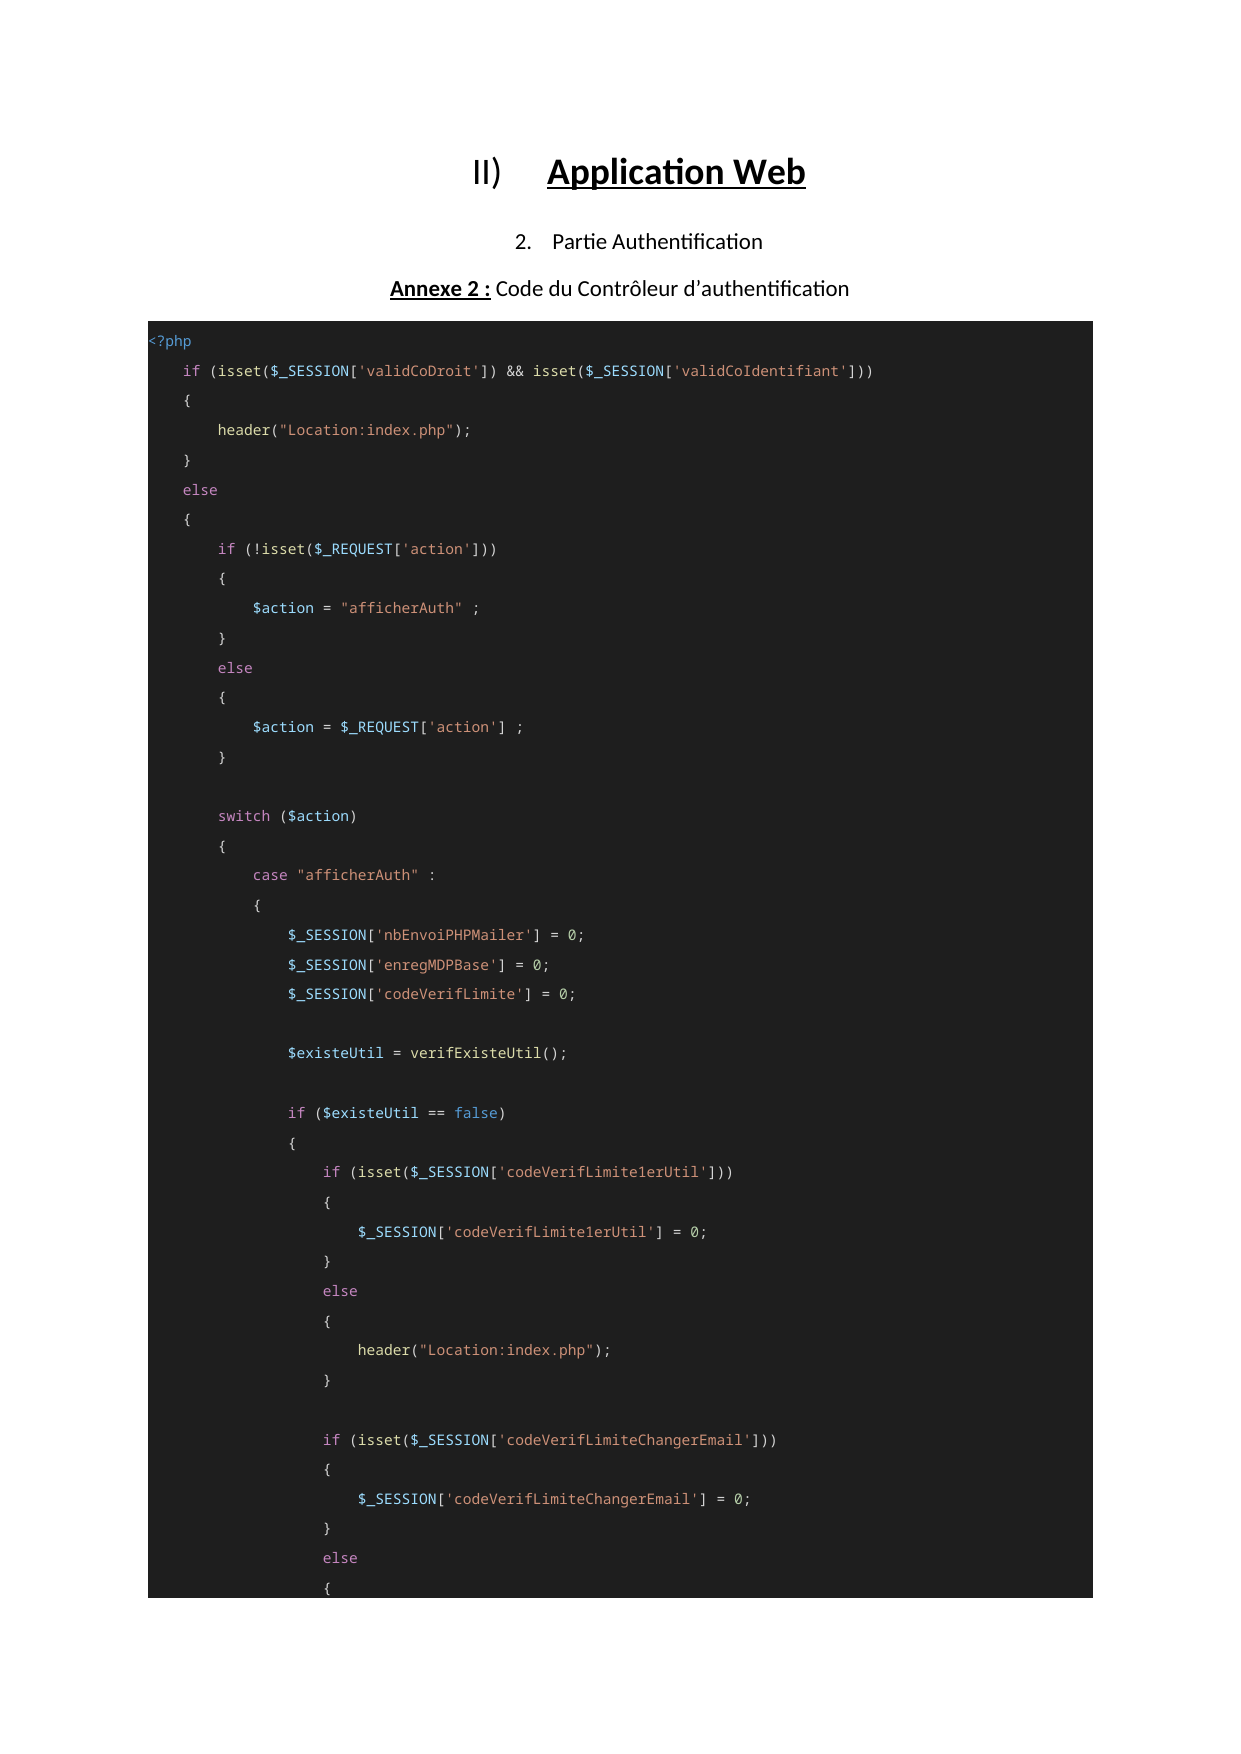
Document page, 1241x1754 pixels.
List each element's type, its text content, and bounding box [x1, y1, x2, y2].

text if ($existeUtil == false) [148, 1093, 1093, 1123]
text } [148, 440, 1093, 469]
text } [148, 737, 1093, 766]
text { [148, 885, 1093, 915]
text { [148, 1449, 1093, 1479]
text { [148, 1123, 1093, 1152]
text } [148, 1508, 1093, 1538]
text else [148, 1271, 1093, 1301]
text { [148, 380, 1093, 410]
list Application Web [185, 148, 1093, 193]
text switch ($action) [148, 796, 1093, 826]
text { [148, 1301, 1093, 1330]
text { [148, 499, 1093, 529]
text $_SESSION['nbEnvoiPHPMailer'] = 0; [148, 915, 1093, 944]
text header("Location:index.php"); [148, 410, 1093, 440]
text if (isset($_SESSION['codeVerifLimiteChangerEmail'])) [148, 1419, 1093, 1449]
text } [148, 1241, 1093, 1271]
text } [148, 1360, 1093, 1390]
text else [148, 469, 1093, 499]
text } [148, 618, 1093, 648]
text if (isset($_SESSION['codeVerifLimite1erUtil'])) [148, 1152, 1093, 1182]
text { [148, 677, 1093, 707]
text header("Location:index.php"); [148, 1330, 1093, 1360]
text Annexe 2 : Code du Contrôleur d’authentification [148, 274, 1093, 302]
text $existeUtil = verifExisteUtil(); [148, 1033, 1093, 1063]
text { [148, 1568, 1093, 1598]
text if (!isset($_REQUEST['action'])) [148, 529, 1093, 558]
text $_SESSION['codeVerifLimite1erUtil'] = 0; [148, 1212, 1093, 1241]
text case "afficherAuth" : [148, 855, 1093, 885]
text $action = $_REQUEST['action'] ; [148, 707, 1093, 737]
list Partie Authentification [185, 227, 1093, 255]
text $_SESSION['codeVerifLimite'] = 0; [148, 974, 1093, 1004]
text else [148, 648, 1093, 677]
text { [148, 558, 1093, 588]
text $action = "afficherAuth" ; [148, 588, 1093, 618]
text else [148, 1538, 1093, 1568]
text { [148, 826, 1093, 855]
text <?php [148, 321, 1093, 351]
text if (isset($_SESSION['validCoDroit']) && isset($_SESSION['validCoIdentifiant'])) [148, 351, 1093, 380]
text $_SESSION['codeVerifLimiteChangerEmail'] = 0; [148, 1479, 1093, 1508]
text $_SESSION['enregMDPBase'] = 0; [148, 944, 1093, 974]
text { [148, 1182, 1093, 1212]
